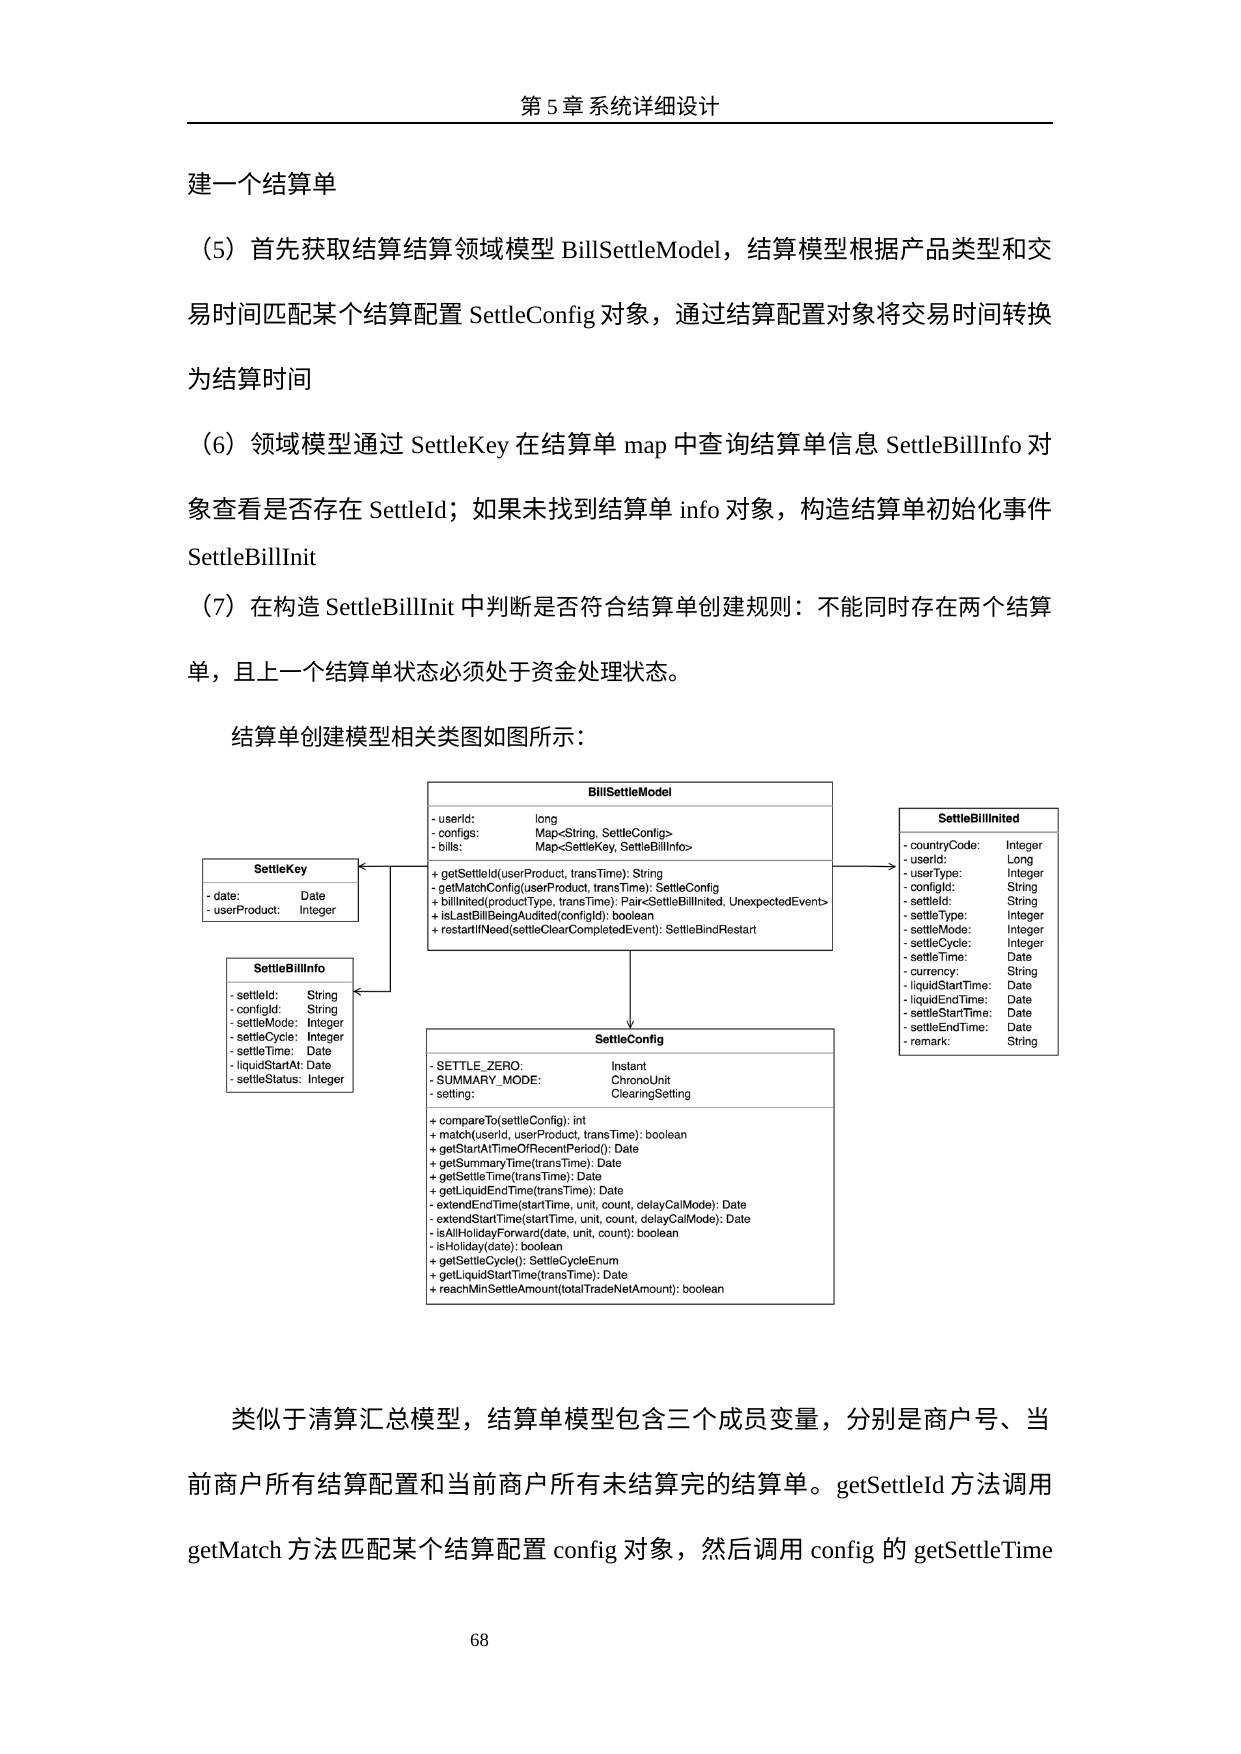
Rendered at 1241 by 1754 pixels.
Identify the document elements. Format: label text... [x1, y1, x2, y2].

list 结算单创建模型相关类图如图所示： [187, 702, 1053, 767]
list 领域模型通过SettleKey在结算单map中查询结算单信息SettleBillInfo对象查看是否存在SettleId；如果未找到结算单info对象，构造结算单初始化事件SettleBillInit [187, 410, 1053, 572]
list 首先获取结算结算领域模型BillSettleModel，结算模型根据产品类型和交易时间匹配某个结算配置SettleConfig对象，通过结算配置对象将交易时间转换为结算时间 [187, 215, 1053, 410]
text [187, 1385, 1053, 1580]
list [187, 150, 1053, 215]
picture [198, 777, 1065, 1308]
list 在构造SettleBillInit中判断是否符合结算单创建规则：不能同时存在两个结算单，且上一个结算单状态必须处于资金处理状态。 [187, 572, 1053, 702]
